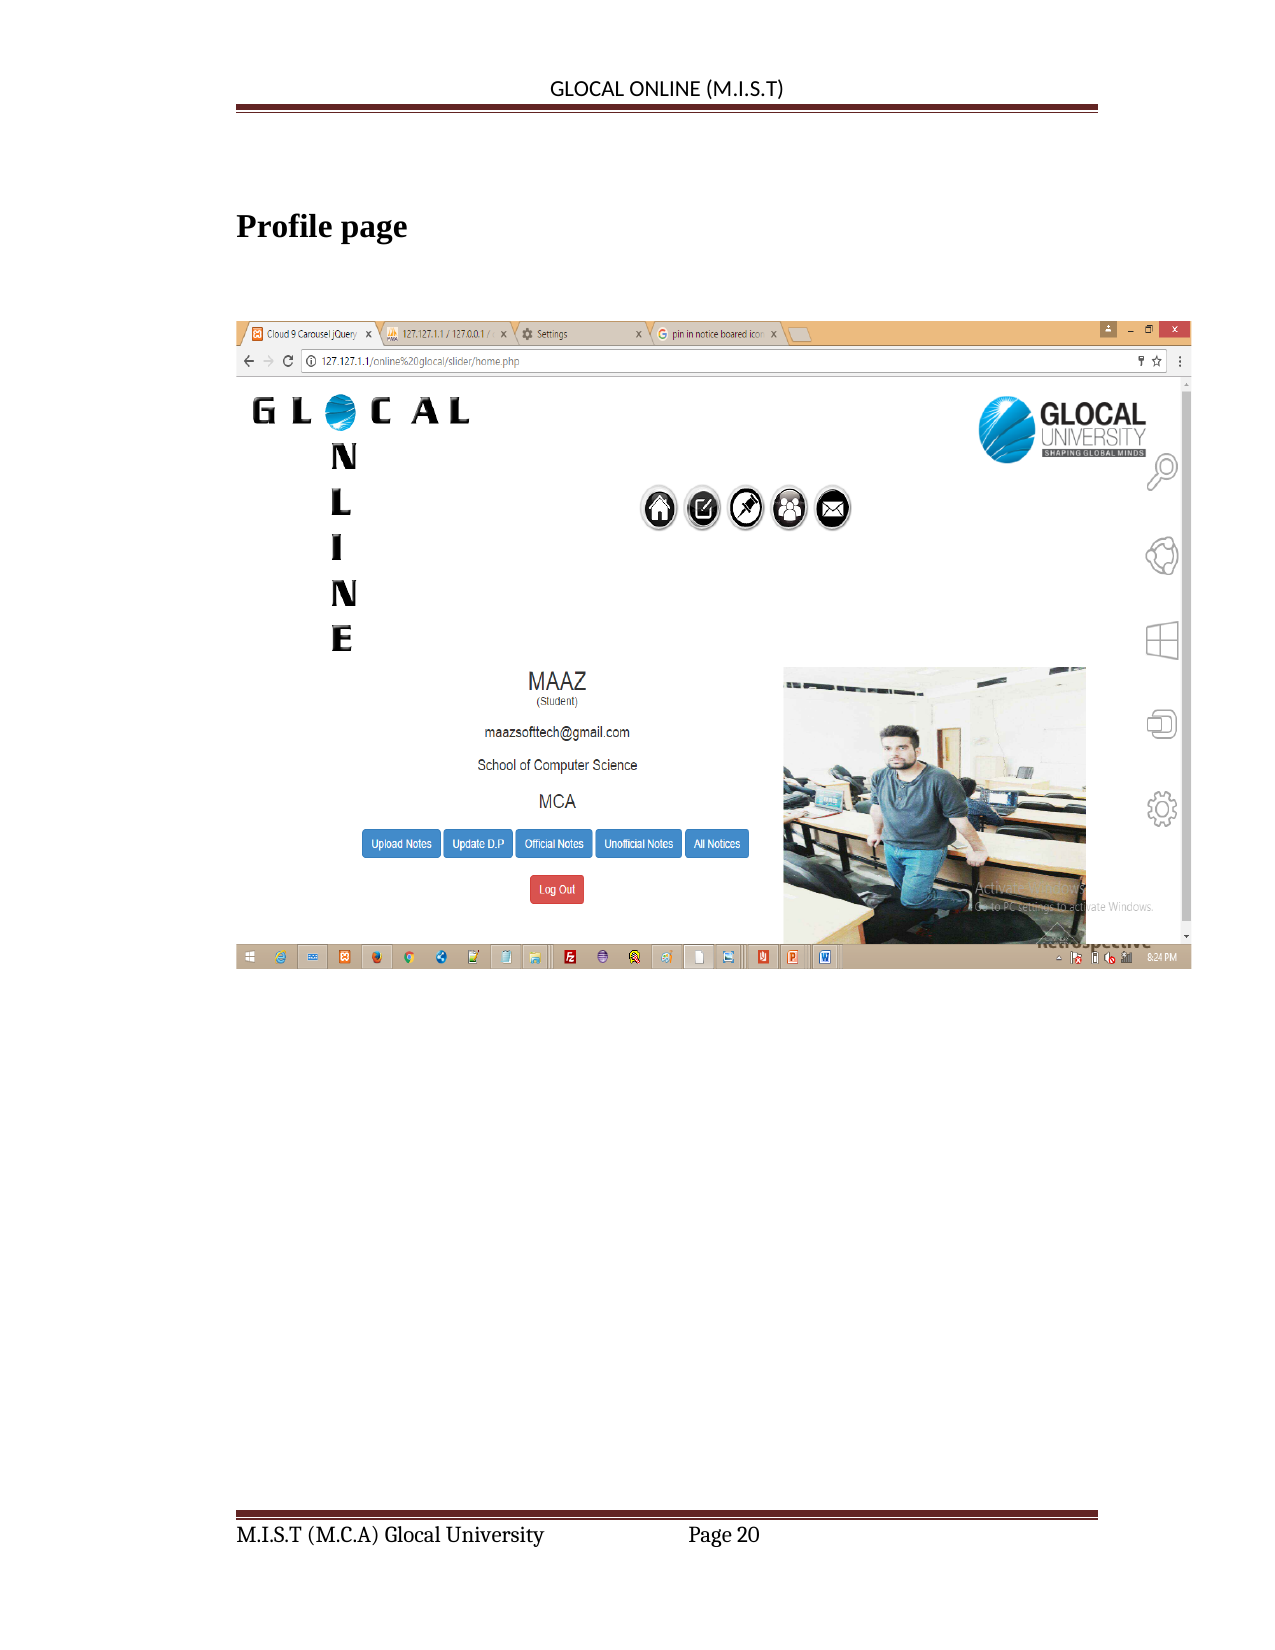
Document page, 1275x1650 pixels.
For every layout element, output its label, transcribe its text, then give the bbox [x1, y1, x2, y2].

picture [236, 321, 1192, 969]
text Profile page [236, 207, 1098, 245]
